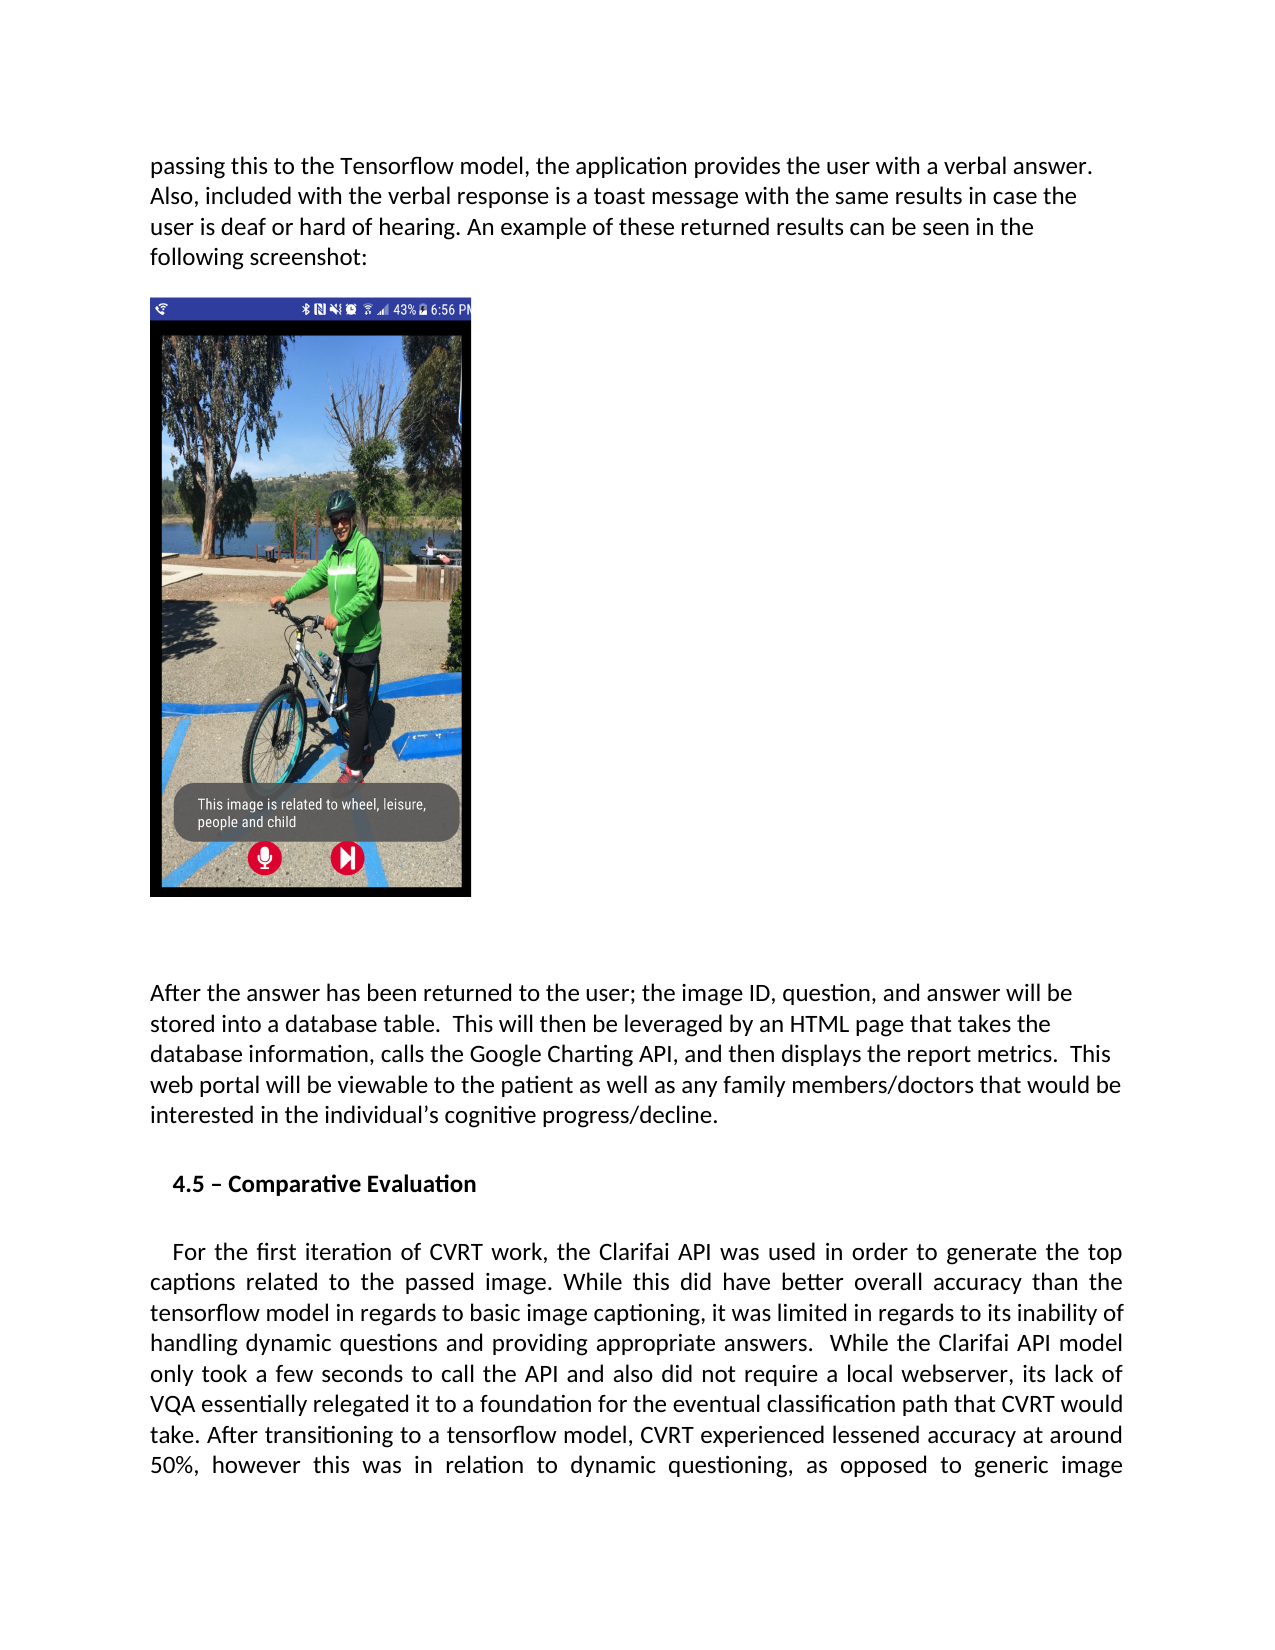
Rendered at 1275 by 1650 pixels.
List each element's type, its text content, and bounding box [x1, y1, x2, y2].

picture [150, 297, 472, 897]
text 4.5 – Comparative Evaluation [150, 1168, 1125, 1198]
text After the answer has been returned to the user; the image ID, question, and answer will be stored into a database table. This will then be leveraged by an HTML page that takes the database information, calls the Google Charting API, and then displays the report metrics. This web portal will be viewable to the patient as well as any family members/doctors that would be interested in the individual’s cognitive progress/decline. [150, 978, 1125, 1130]
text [150, 1236, 1125, 1480]
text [150, 150, 1125, 272]
